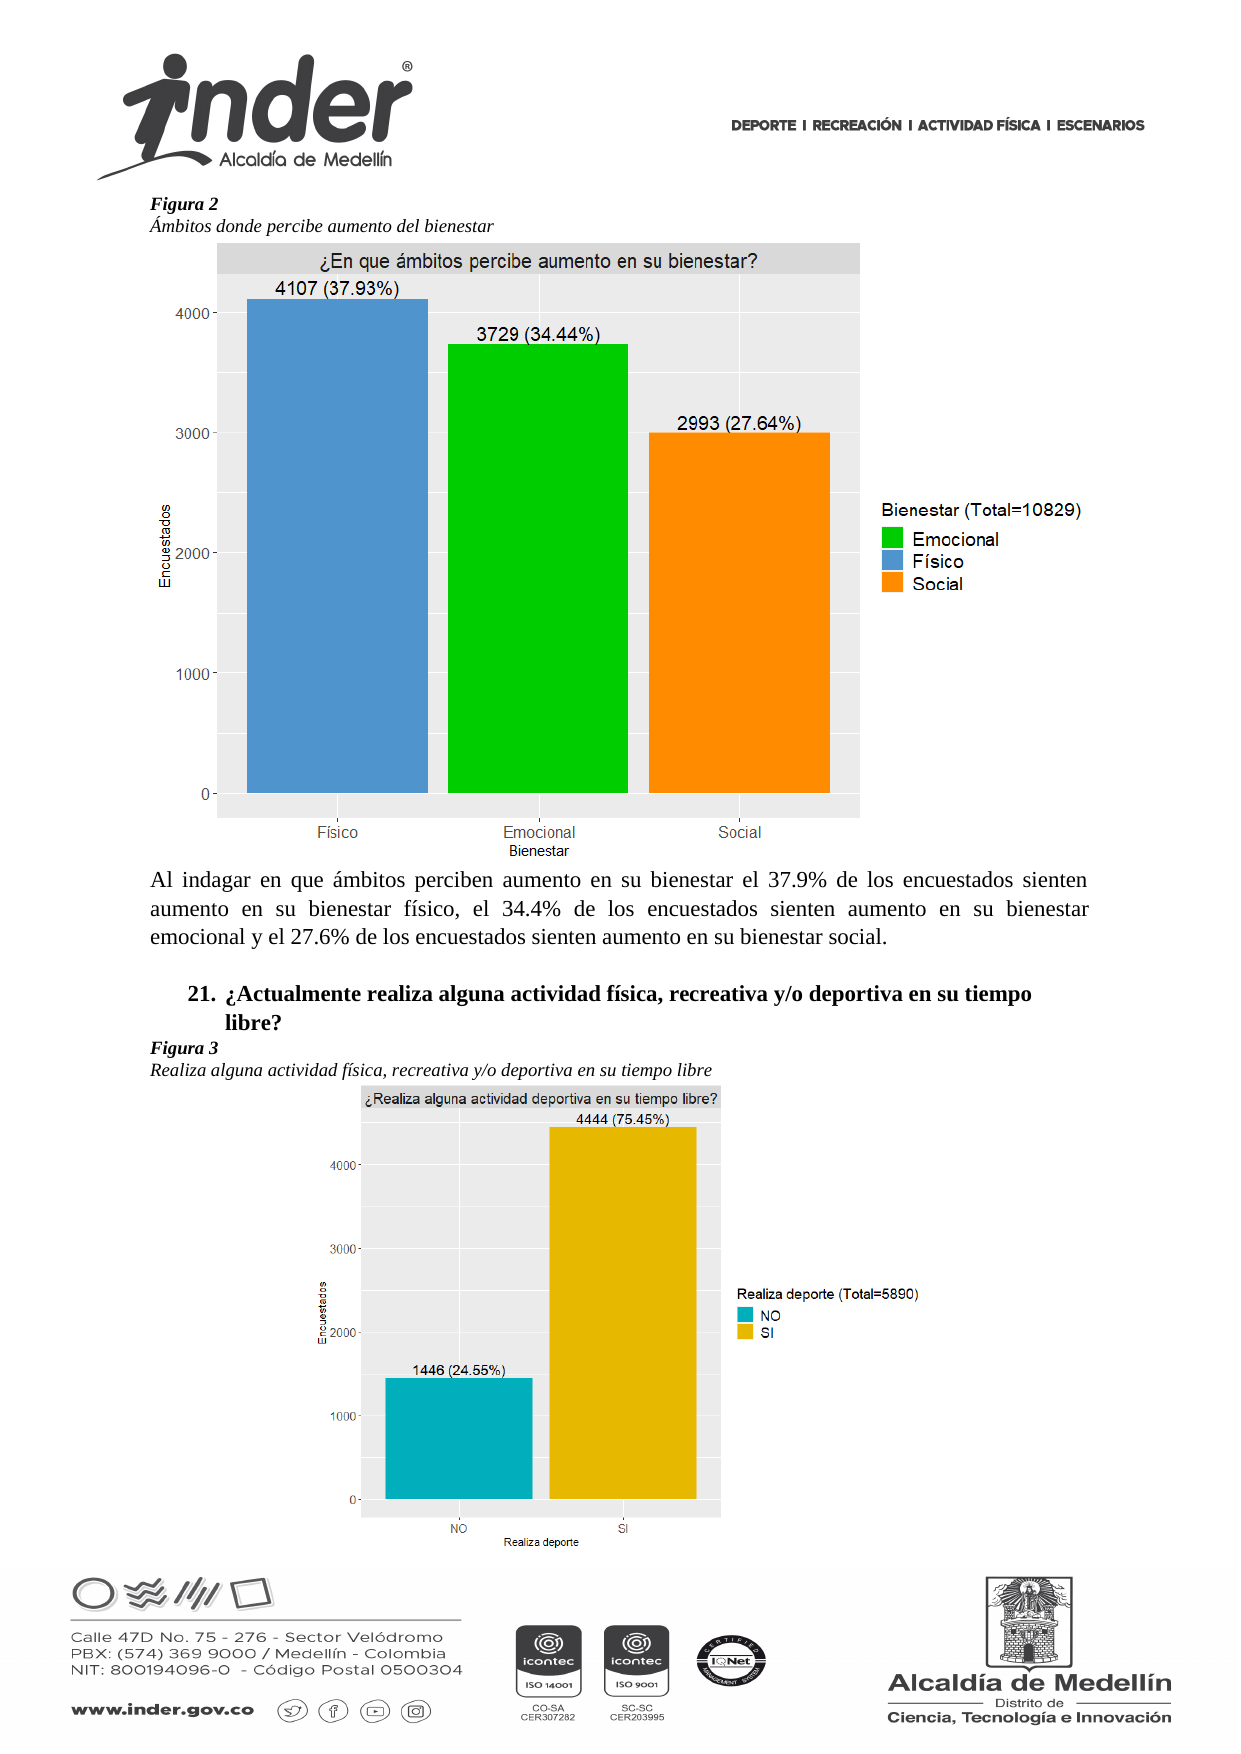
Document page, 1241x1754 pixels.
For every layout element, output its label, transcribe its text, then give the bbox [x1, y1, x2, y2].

text Realiza alguna actividad física, recreativa y/o deportiva en su tiempo libre [150, 1058, 1090, 1080]
text Figura 2 [150, 188, 1090, 215]
list ¿Actualmente realiza alguna actividad física, recreativa y/o deportiva en su tiempo libre? [187, 980, 1090, 1035]
text Al indagar en que ámbitos perciben aumento en su bienestar el 37.9% de los encuestados sienten aumento en su bienestar físico, el 34.4% de los encuestados sienten aumento en su bienestar emocional y el 27.6% de los encuestados sienten aumento en su bienestar social. [150, 866, 1090, 949]
text Figura 3 [150, 1037, 1090, 1058]
text Ámbitos donde percibe aumento del bienestar [150, 215, 1090, 236]
picture [0, 0, 1238, 188]
picture [0, 1568, 1236, 1750]
picture [150, 236, 1095, 865]
picture [312, 1080, 929, 1553]
